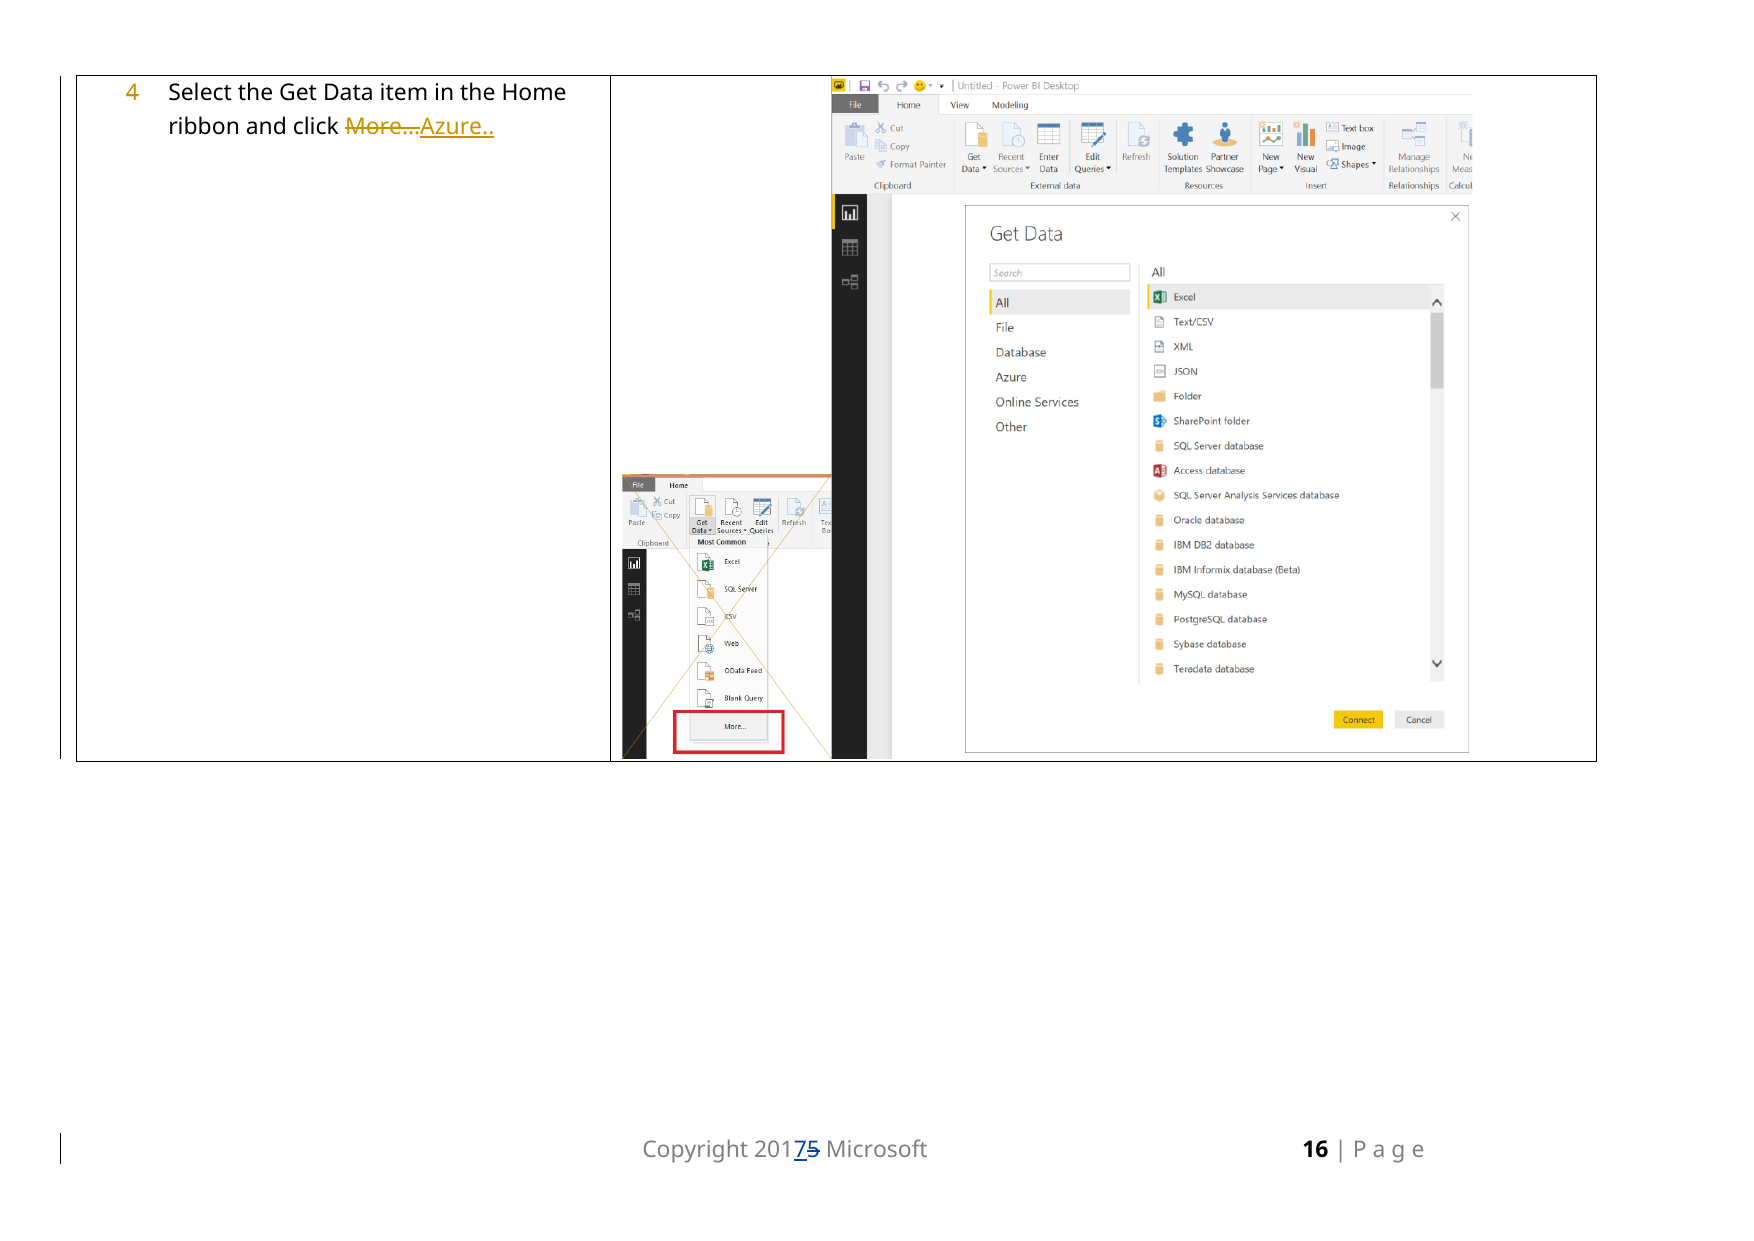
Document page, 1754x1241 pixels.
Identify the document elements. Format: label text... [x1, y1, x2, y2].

table_cell . [77, 76, 167, 761]
table_cell Select the Get Data item in the Home ribbon and click [168, 76, 610, 761]
picture [728, 76, 1473, 759]
picture [624, 618, 830, 759]
table_cell [611, 76, 1596, 761]
picture [623, 474, 830, 615]
picture [622, 476, 726, 757]
